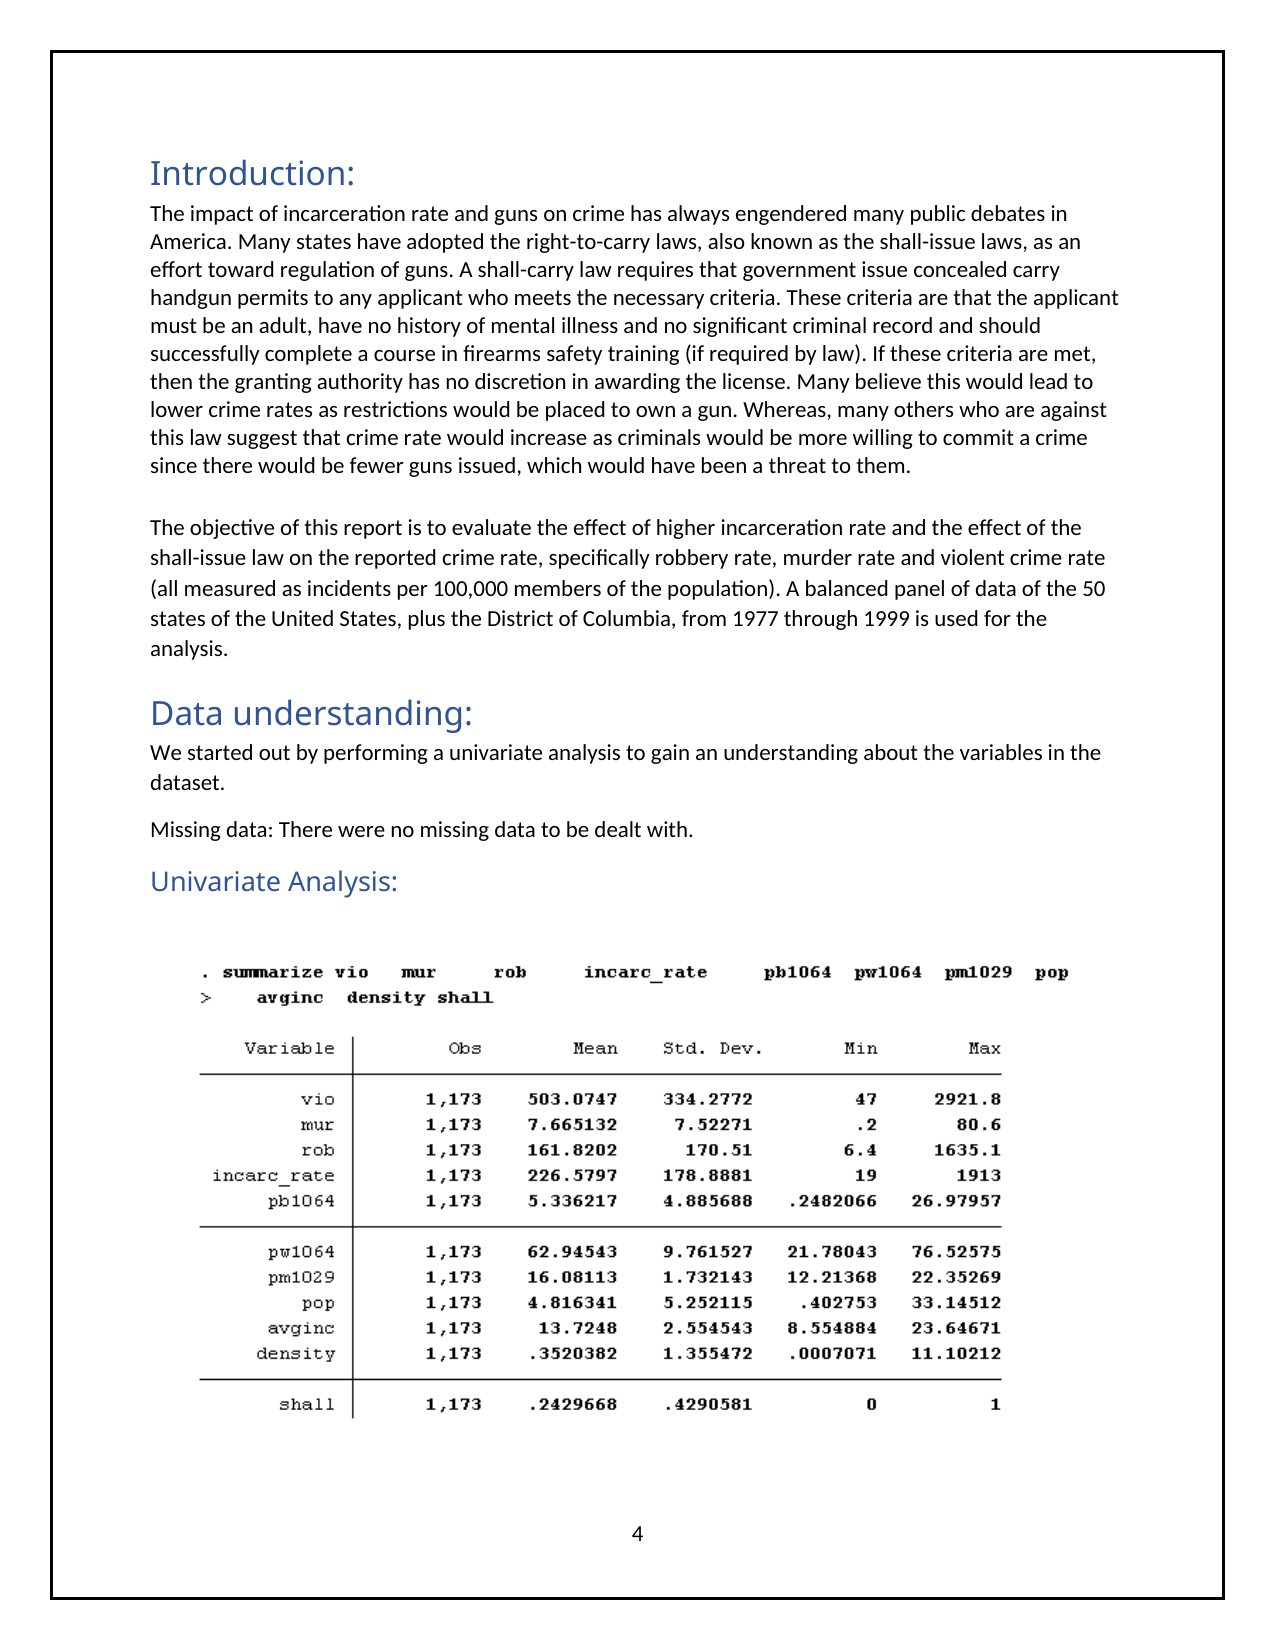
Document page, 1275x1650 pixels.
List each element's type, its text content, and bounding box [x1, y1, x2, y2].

text The impact of incarceration rate and guns on crime has always engendered many public debates in America. Many states have adopted the right-to-carry laws, also known as the shall-issue laws, as an effort toward regulation of guns. A shall-carry law requires that government issue concealed carry handgun permits to any applicant who meets the necessary criteria. These criteria are that the applicant must be an adult, have no history of mental illness and no significant criminal record and should successfully complete a course in firearms safety training (if required by law). If these criteria are met, then the granting authority has no discretion in awarding the license. Many believe this would lead to lower crime rates as restrictions would be placed to own a gun. Whereas, many others who are against this law suggest that crime rate would increase as criminals would be more willing to commit a crime since there would be fewer guns issued, which would have been a threat to them. [150, 199, 1125, 479]
picture [197, 948, 1078, 1451]
text The objective of this report is to evaluate the effect of higher incarceration rate and the effect of the shall-issue law on the reported crime rate, specifically robbery rate, murder rate and violent crime rate (all measured as incidents per 100,000 members of the population). A balanced panel of data of the 50 states of the United States, plus the District of Columbia, from 1977 through 1999 is used for the analysis. [150, 513, 1125, 662]
subtitle Introduction: [150, 150, 1125, 195]
text We started out by performing a univariate analysis to gain an understanding about the variables in the dataset. [150, 738, 1125, 796]
subtitle Univariate Analysis: [150, 862, 1125, 899]
text Missing data: There were no missing data to be dealt with. [150, 815, 1125, 843]
subtitle Data understanding: [150, 689, 1125, 735]
